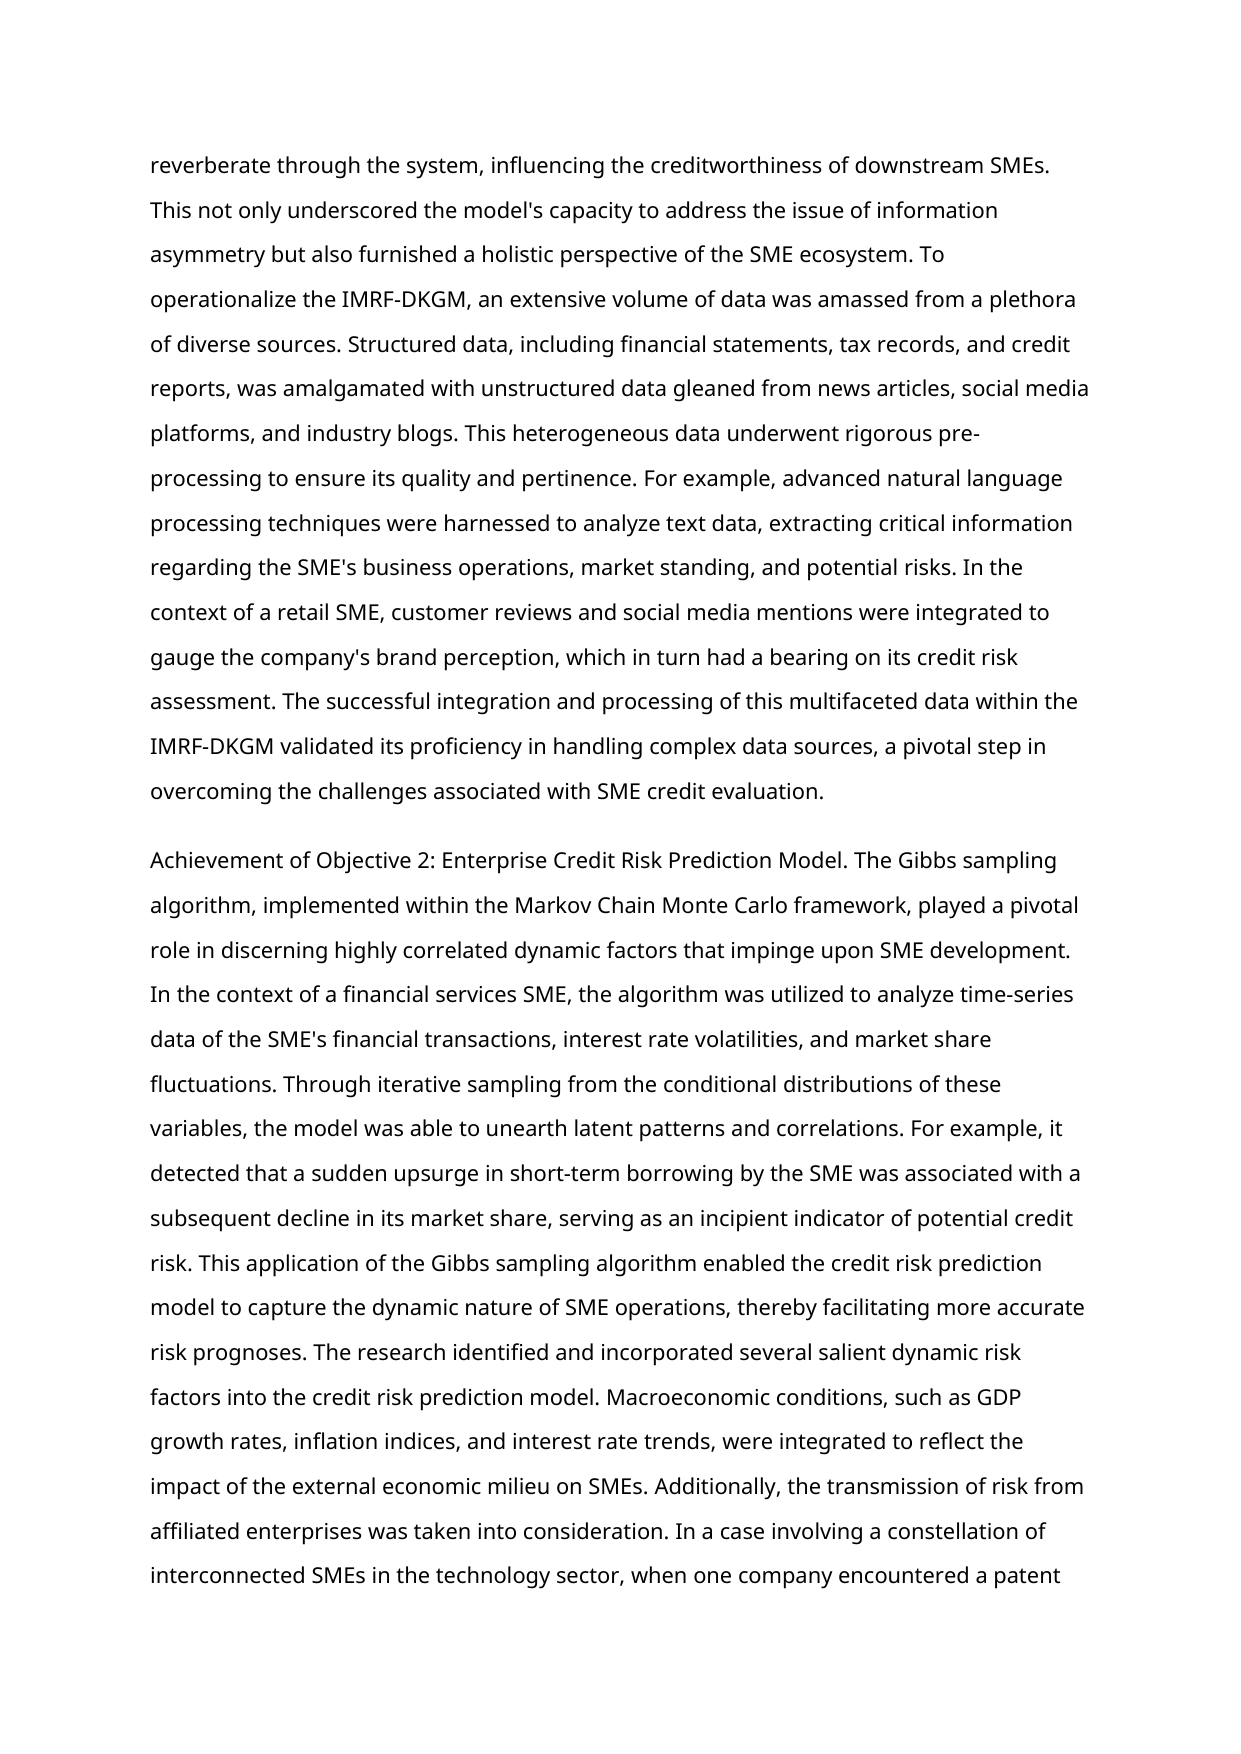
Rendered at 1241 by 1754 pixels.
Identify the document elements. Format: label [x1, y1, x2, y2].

text [150, 845, 1090, 1590]
text [150, 150, 1090, 805]
